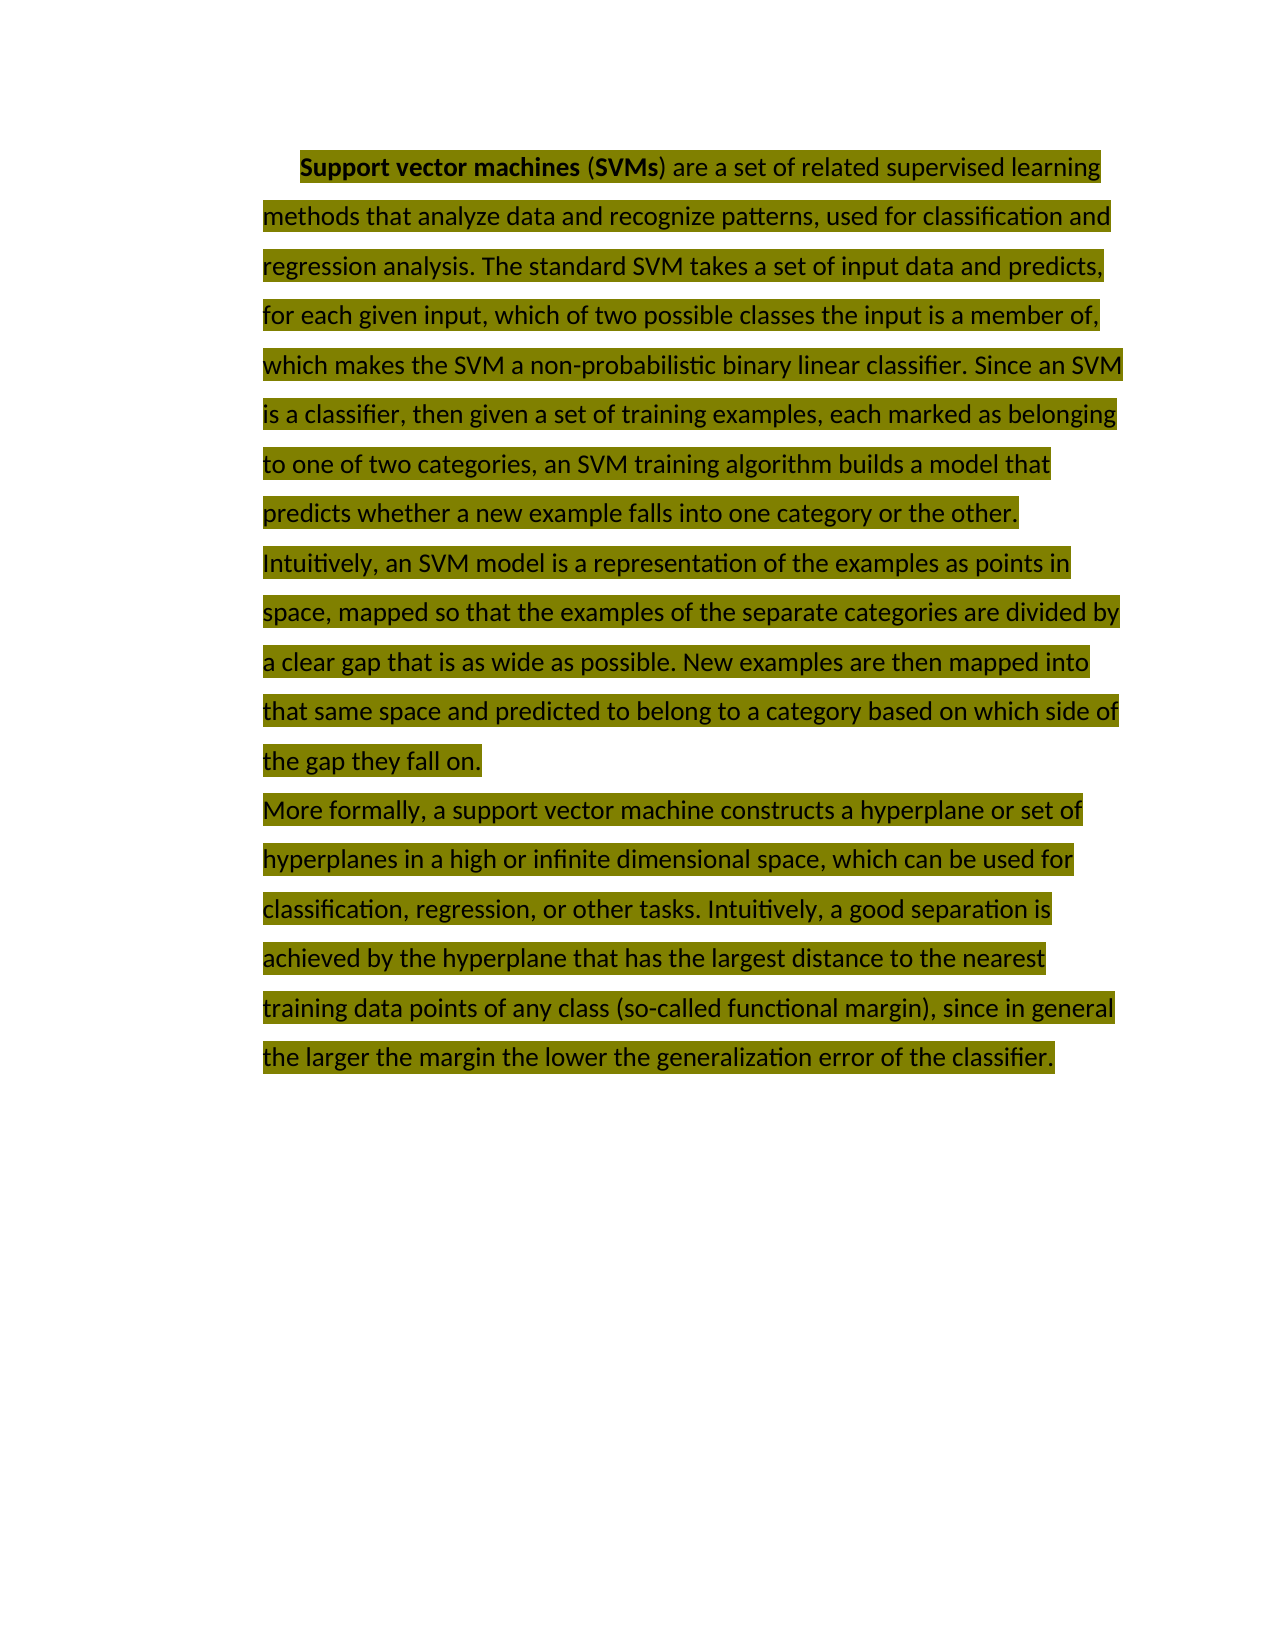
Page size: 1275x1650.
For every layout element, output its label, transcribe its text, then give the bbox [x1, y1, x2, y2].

list More formally, a support vector machine constructs a hyperplane or set of hyperplanes in a high or infinite dimensional space, which can be used for classification, regression, or other tasks. Intuitively, a good separation is achieved by the hyperplane that has the largest distance to the nearest training data points of any class (so-called functional margin), since in general the larger the margin the lower the generalization error of the classifier. [262, 793, 1125, 1074]
list Support vector machines (SVMs) are a set of related supervised learning methods that analyze data and recognize patterns, used for classification and regression analysis. The standard SVM takes a set of input data and predicts, for each given input, which of two possible classes the input is a member of, which makes the SVM a non-probabilistic binary linear classifier. Since an SVM is a classifier, then given a set of training examples, each marked as belonging to one of two categories, an SVM training algorithm builds a model that predicts whether a new example falls into one category or the other. Intuitively, an SVM model is a representation of the examples as points in space, mapped so that the examples of the separate categories are divided by a clear gap that is as wide as possible. New examples are then mapped into that same space and predicted to belong to a category based on which side of the gap they fall on. [262, 150, 1125, 777]
